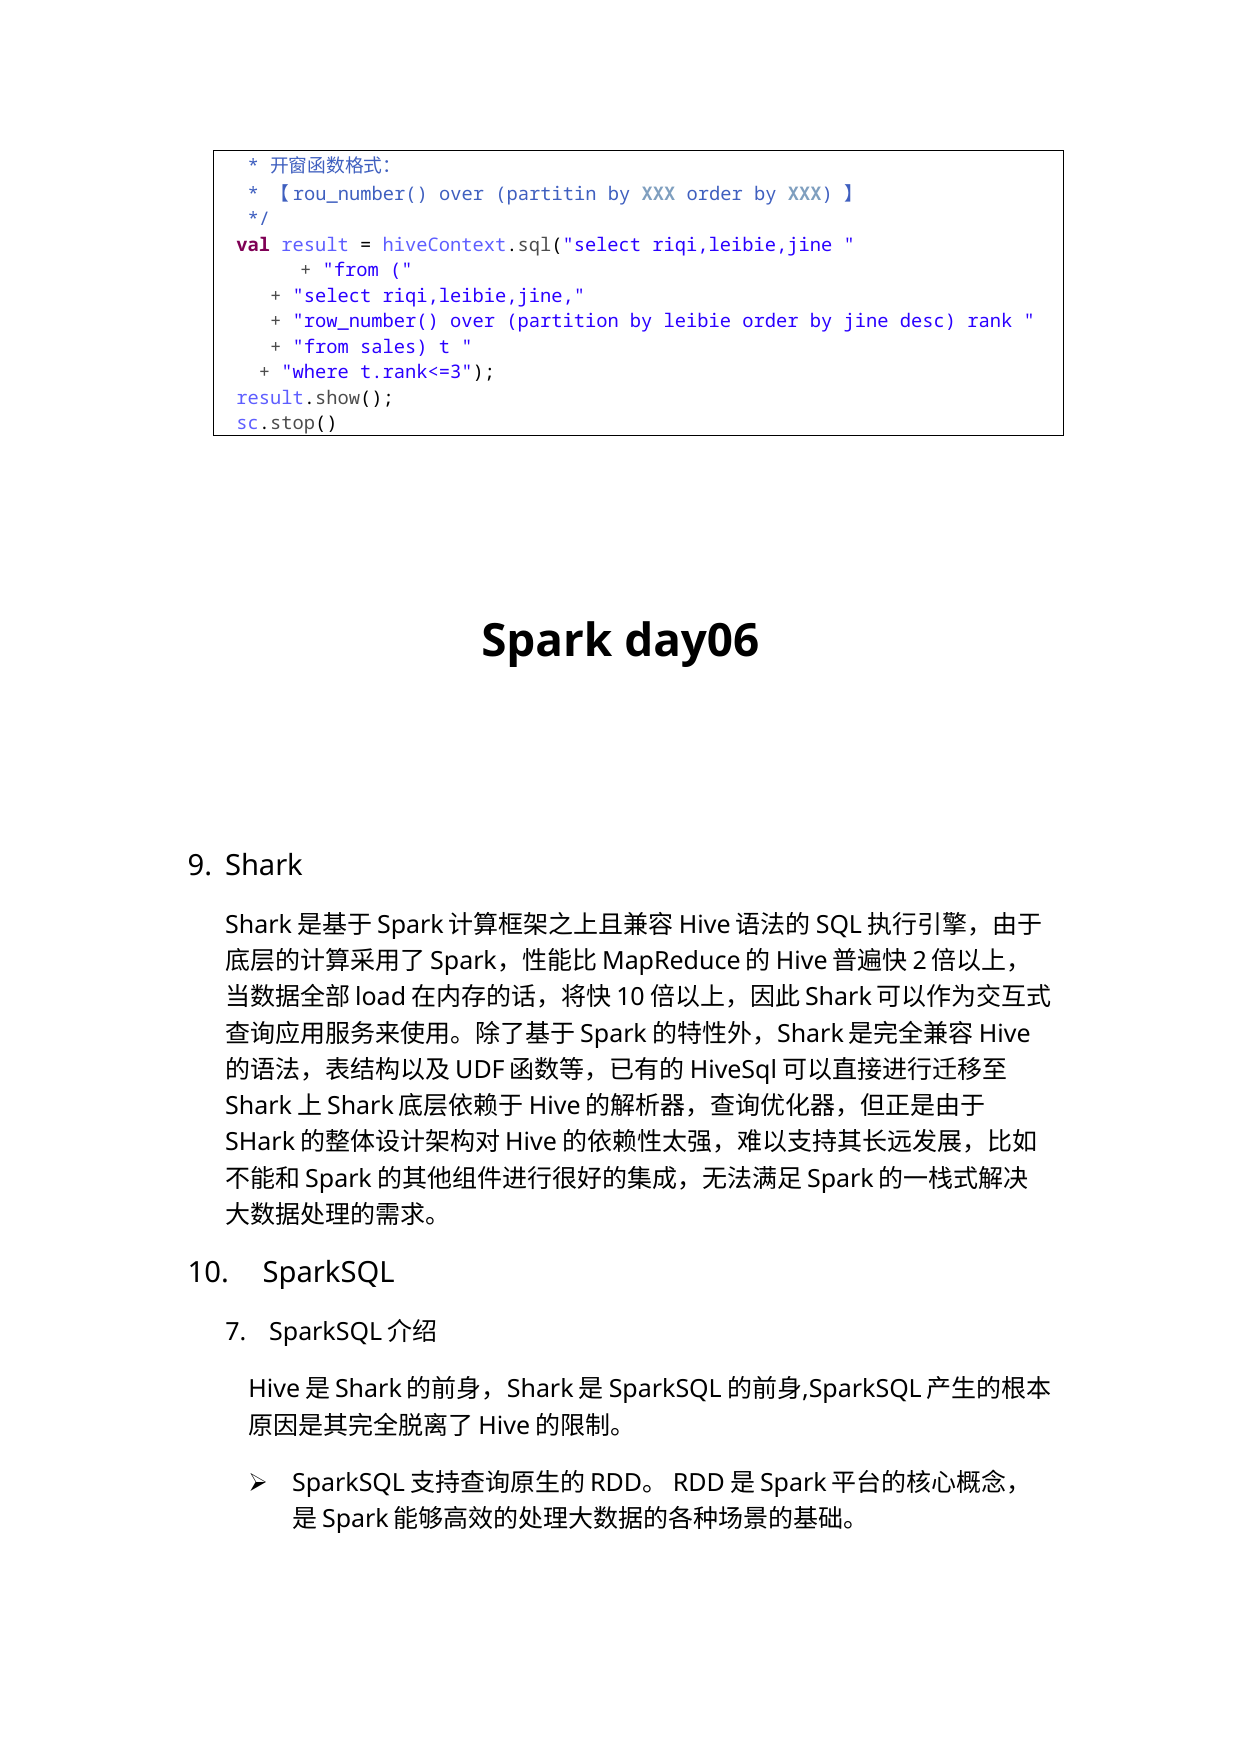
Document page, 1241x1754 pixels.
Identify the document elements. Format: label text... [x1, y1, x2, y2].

list SparkSQL介绍 [225, 1312, 1053, 1348]
list SparkSQL [187, 1251, 1053, 1291]
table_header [214, 151, 1063, 435]
list SparkSQL支持查询原生的RDD。 RDD是Spark平台的核心概念，是Spark能够高效的处理大数据的各种场景的基础。 [248, 1462, 1053, 1535]
subtitle Spark day06 [187, 607, 1053, 669]
list Shark [187, 844, 1053, 883]
list Shark是基于Spark计算框架之上且兼容Hive语法的SQL执行引擎，由于底层的计算采用了Spark，性能比MapReduce的Hive普遍快2倍以上，当数据全部load在内存的话，将快10倍以上，因此Shark可以作为交互式查询应用服务来使用。除了基于Spark的特性外，Shark是完全兼容Hive的语法，表结构以及UDF函数等，已有的HiveSql可以直接进行迁移至Shark上Shark底层依赖于Hive的解析器，查询优化器，但正是由于SHark的整体设计架构对Hive的依赖性太强，难以支持其长远发展，比如不能和Spark的其他组件进行很好的集成，无法满足Spark的一栈式解决大数据处理的需求。 [225, 904, 1053, 1231]
list Hive是Shark的前身，Shark是SparkSQL的前身,SparkSQL产生的根本原因是其完全脱离了Hive的限制。 [248, 1369, 1053, 1441]
